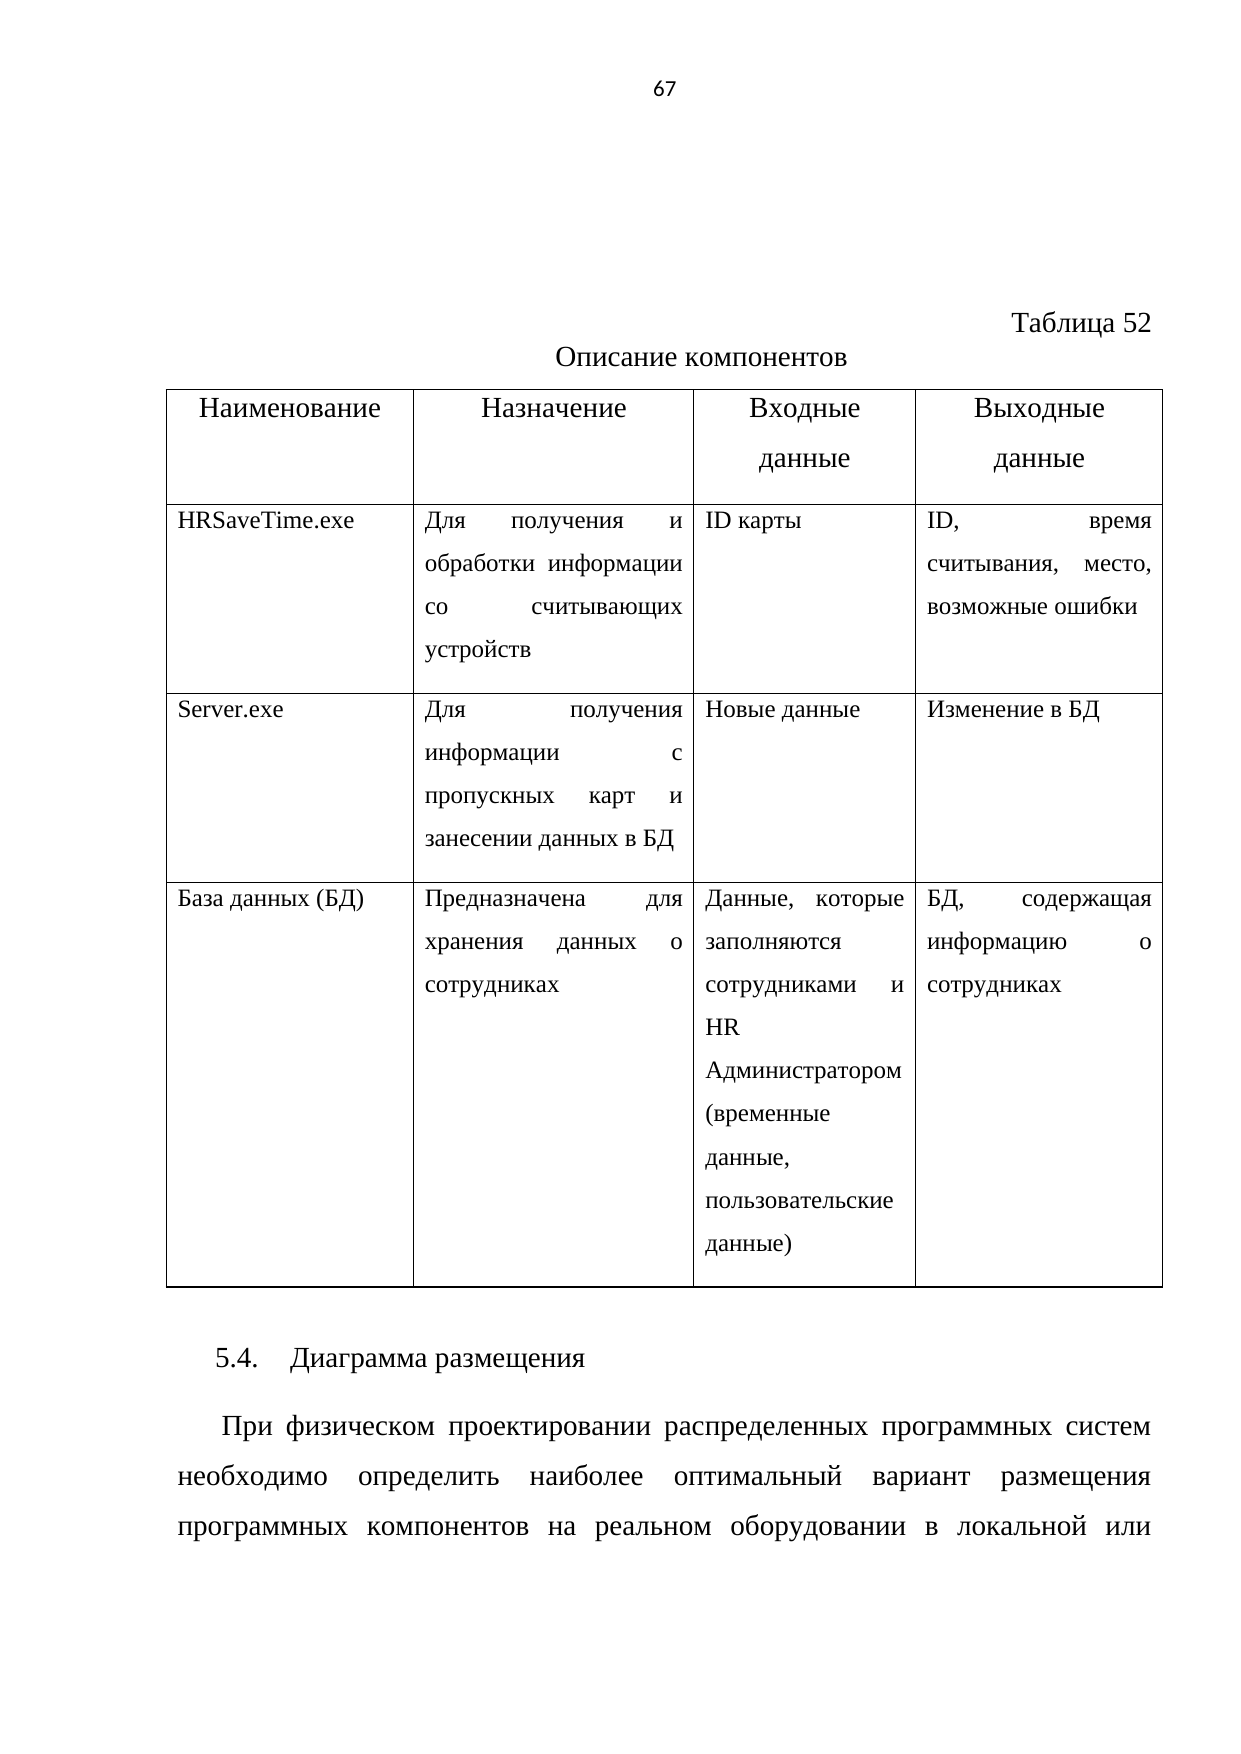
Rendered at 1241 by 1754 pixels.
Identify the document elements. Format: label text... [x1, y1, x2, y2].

table_cell Новые данные [694, 694, 915, 882]
table_header Наименование [167, 390, 413, 504]
table_cell Данные, которые заполняются сотрудниками и HR Администратором (временные данные, пользовательские данные) [694, 883, 915, 1286]
text Таблица 52 [177, 305, 1152, 339]
table_cell ID, время считывания, место, возможные ошибки [916, 505, 1162, 693]
text Описание компонентов [177, 339, 1152, 372]
table_header Входные данные [694, 390, 915, 504]
table_cell Server.exe [167, 694, 413, 882]
table_cell HRSaveTime.exe [167, 505, 413, 693]
table_cell Для получения информации с пропускных карт и занесении данных в БД [414, 694, 693, 882]
table_cell Для получения и обработки информации со считывающих устройств [414, 505, 693, 693]
table_cell База данных (БД) [167, 883, 413, 1286]
table_header Выходные данные [916, 390, 1162, 504]
table_cell Изменение в БД [916, 694, 1162, 882]
table_header Назначение [414, 390, 693, 504]
subtitle Диаграмма размещения [215, 1341, 1152, 1374]
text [177, 1408, 1152, 1542]
table_cell БД, содержащая информацию о сотрудниках [916, 883, 1162, 1286]
table_cell ID карты [694, 505, 915, 693]
table_cell Предназначена для хранения данных о сотрудниках [414, 883, 693, 1286]
